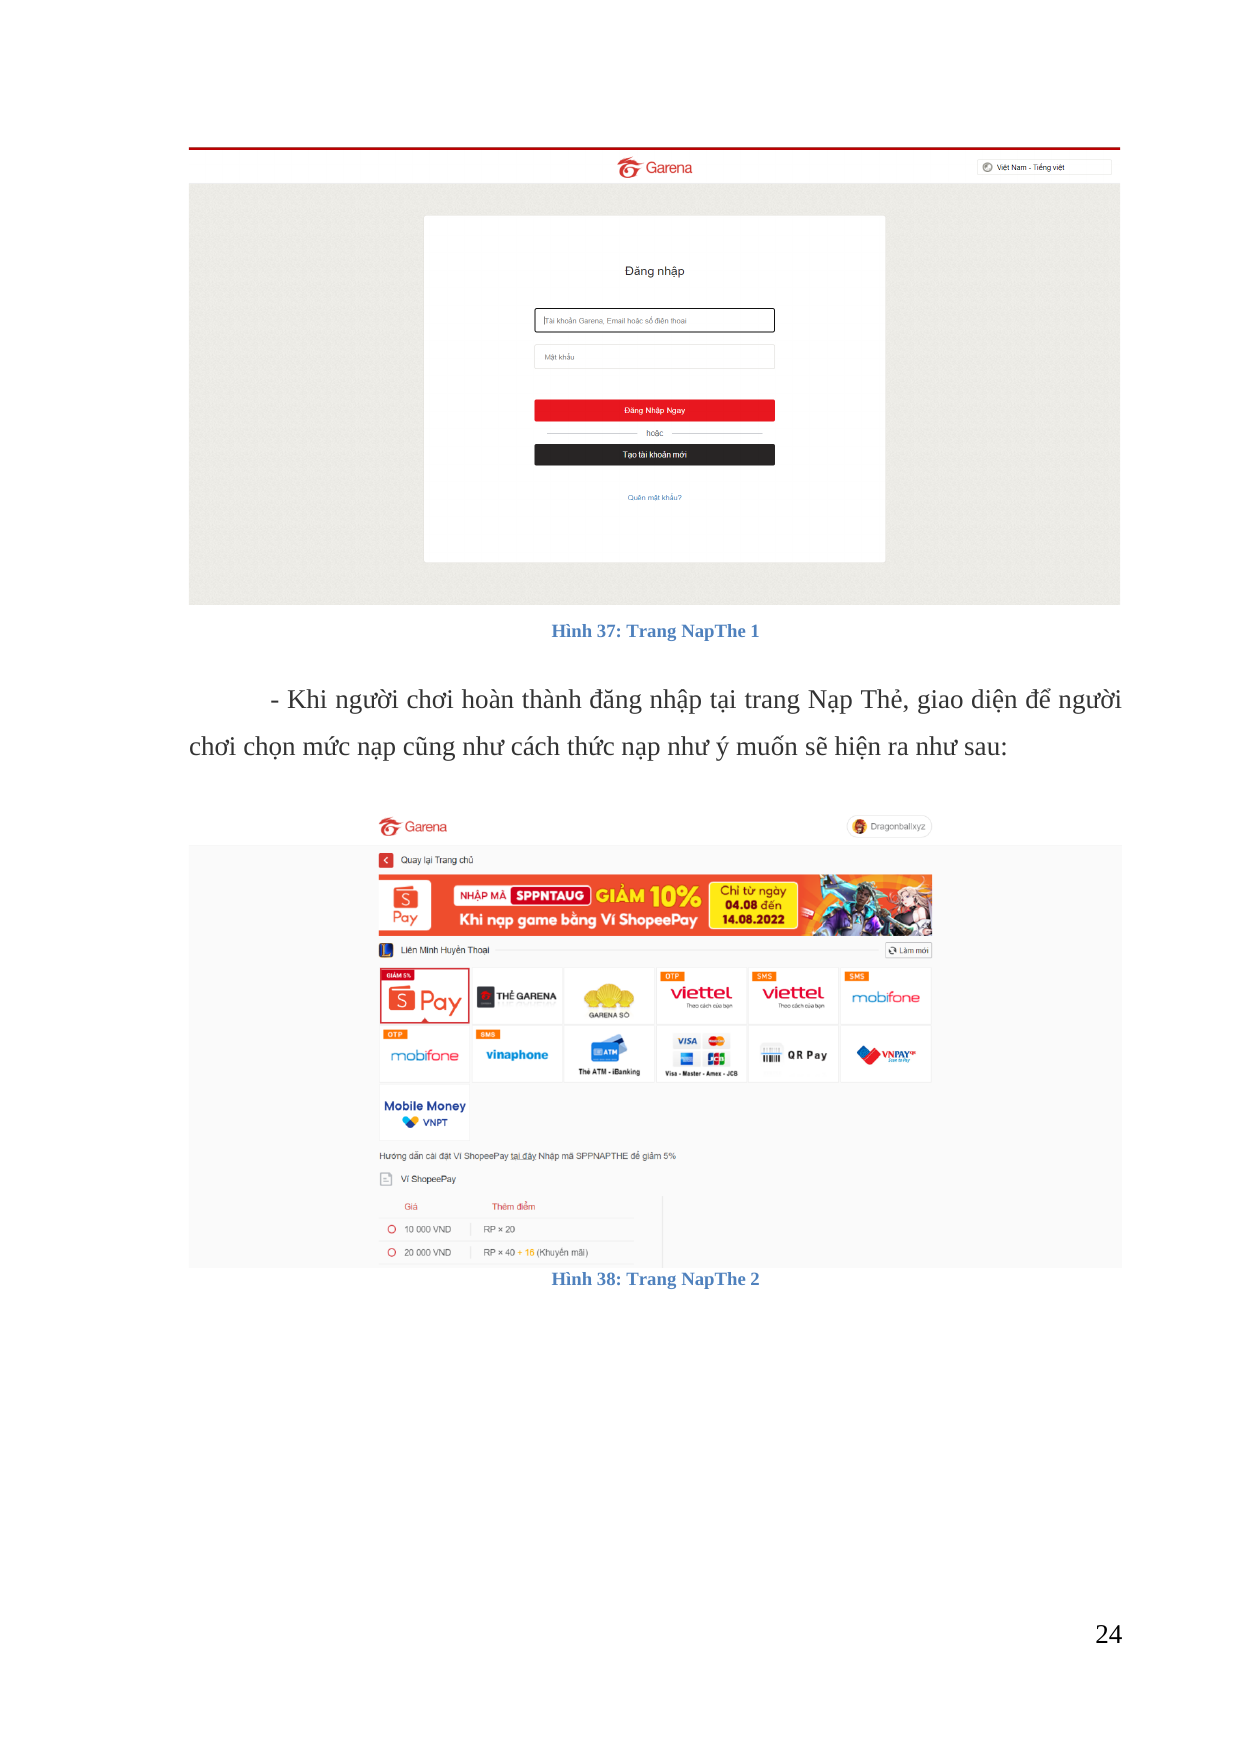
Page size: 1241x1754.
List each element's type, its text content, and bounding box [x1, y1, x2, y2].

text Hình 37: Trang NapThe 1 [189, 620, 1122, 642]
picture [188, 808, 1122, 1268]
text Hình 38: Trang NapThe 2 [189, 1268, 1122, 1289]
picture [188, 147, 1121, 605]
text - Khi người chơi hoàn thành đăng nhập tại trang Nạp Thẻ, giao diện để người chơi chọn mức nạp cũng như cách thức nạp như ý muốn sẽ hiện ra như sau: [189, 683, 1122, 761]
